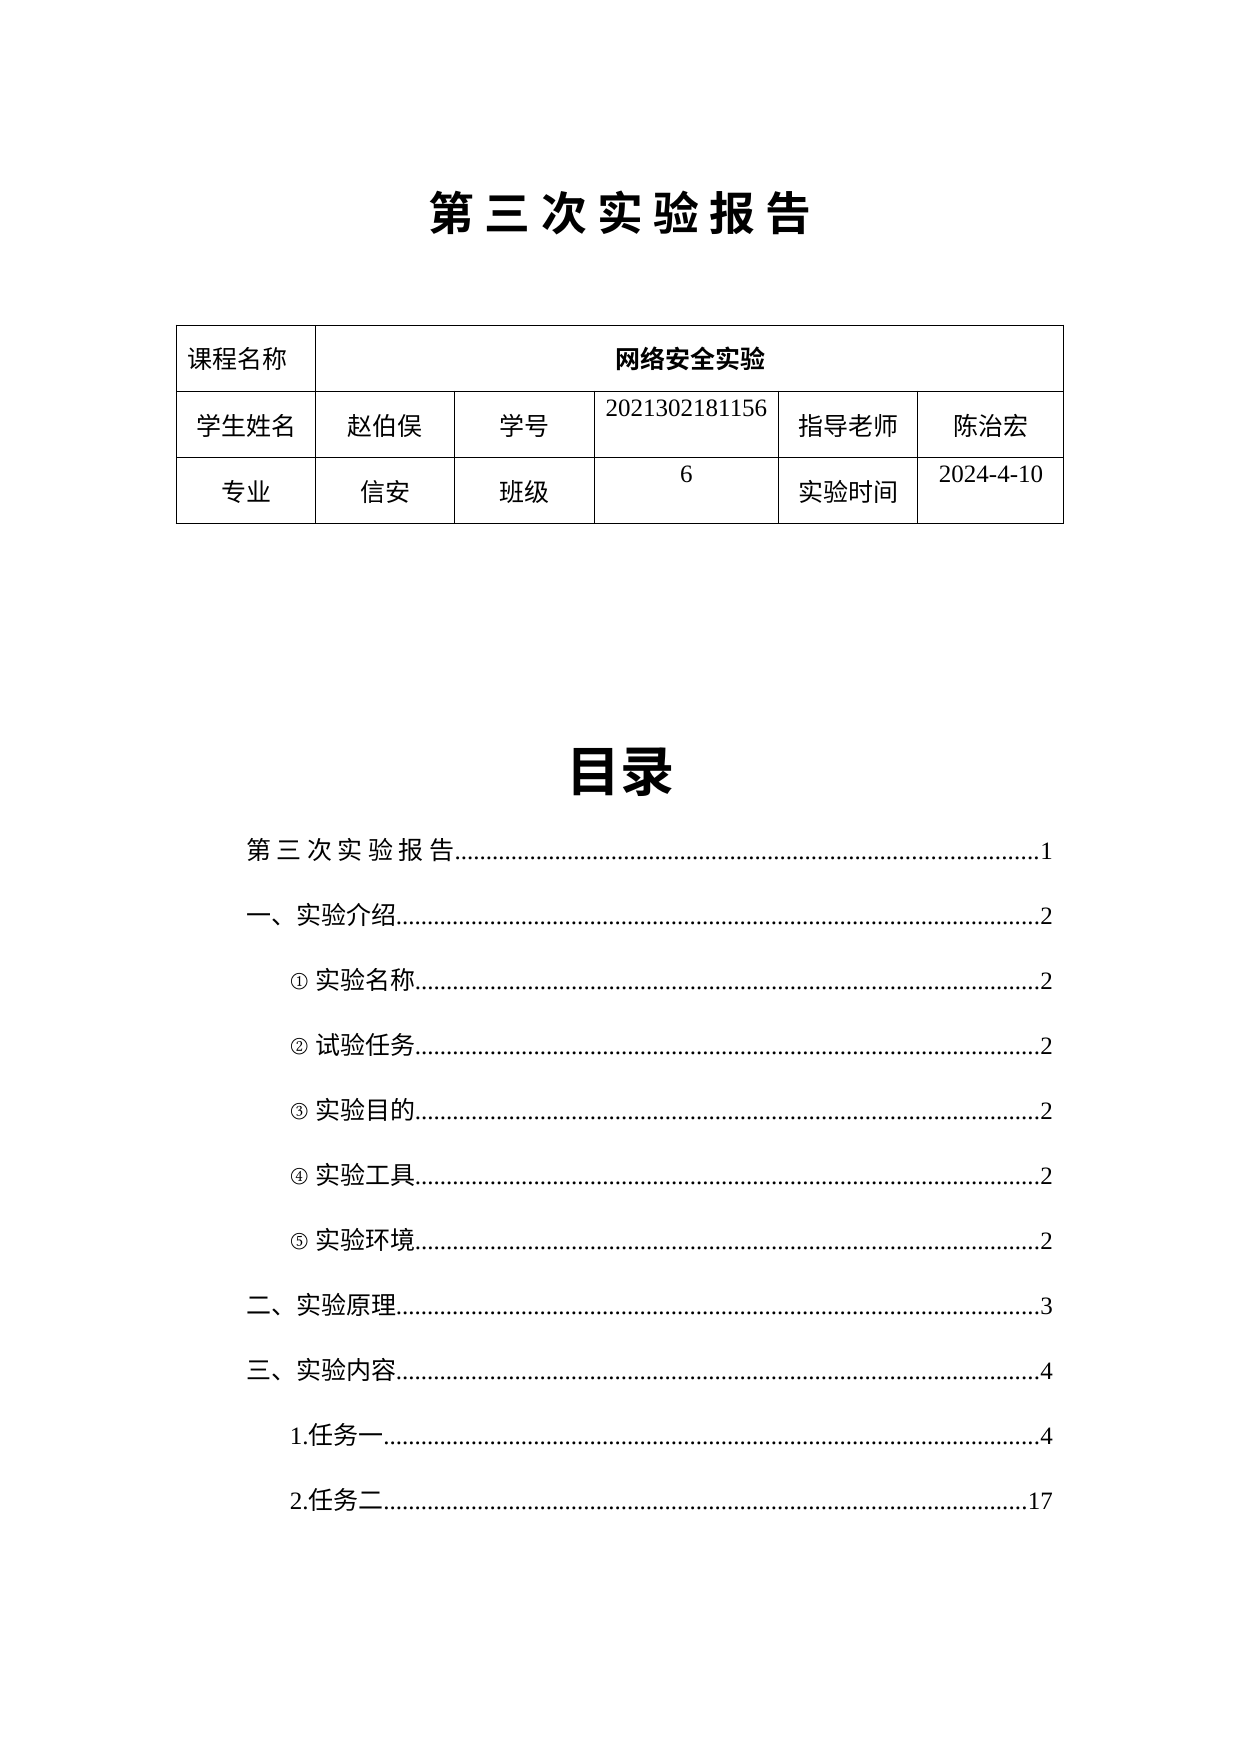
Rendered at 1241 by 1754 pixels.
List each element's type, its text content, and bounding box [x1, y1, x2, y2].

table_cell 指导老师 [779, 392, 917, 457]
text 第 三 次 实 验 报 告 [187, 162, 1053, 259]
table_cell 6 [595, 458, 778, 523]
table_cell 专业 [177, 458, 315, 523]
table_cell 学号 [455, 392, 594, 457]
table_header 课程名称 [177, 326, 315, 391]
table_cell 实验时间 [779, 458, 917, 523]
table_cell 2024-4-10 [918, 458, 1063, 523]
table_cell 赵伯俣 [316, 392, 454, 457]
table_cell 2021302181156 [595, 392, 778, 457]
table_cell 信安 [316, 458, 454, 523]
table_cell 班级 [455, 458, 594, 523]
table_header 网络安全实验 [316, 326, 1063, 391]
table_cell 陈治宏 [918, 392, 1063, 457]
table_cell 学生姓名 [177, 392, 315, 457]
